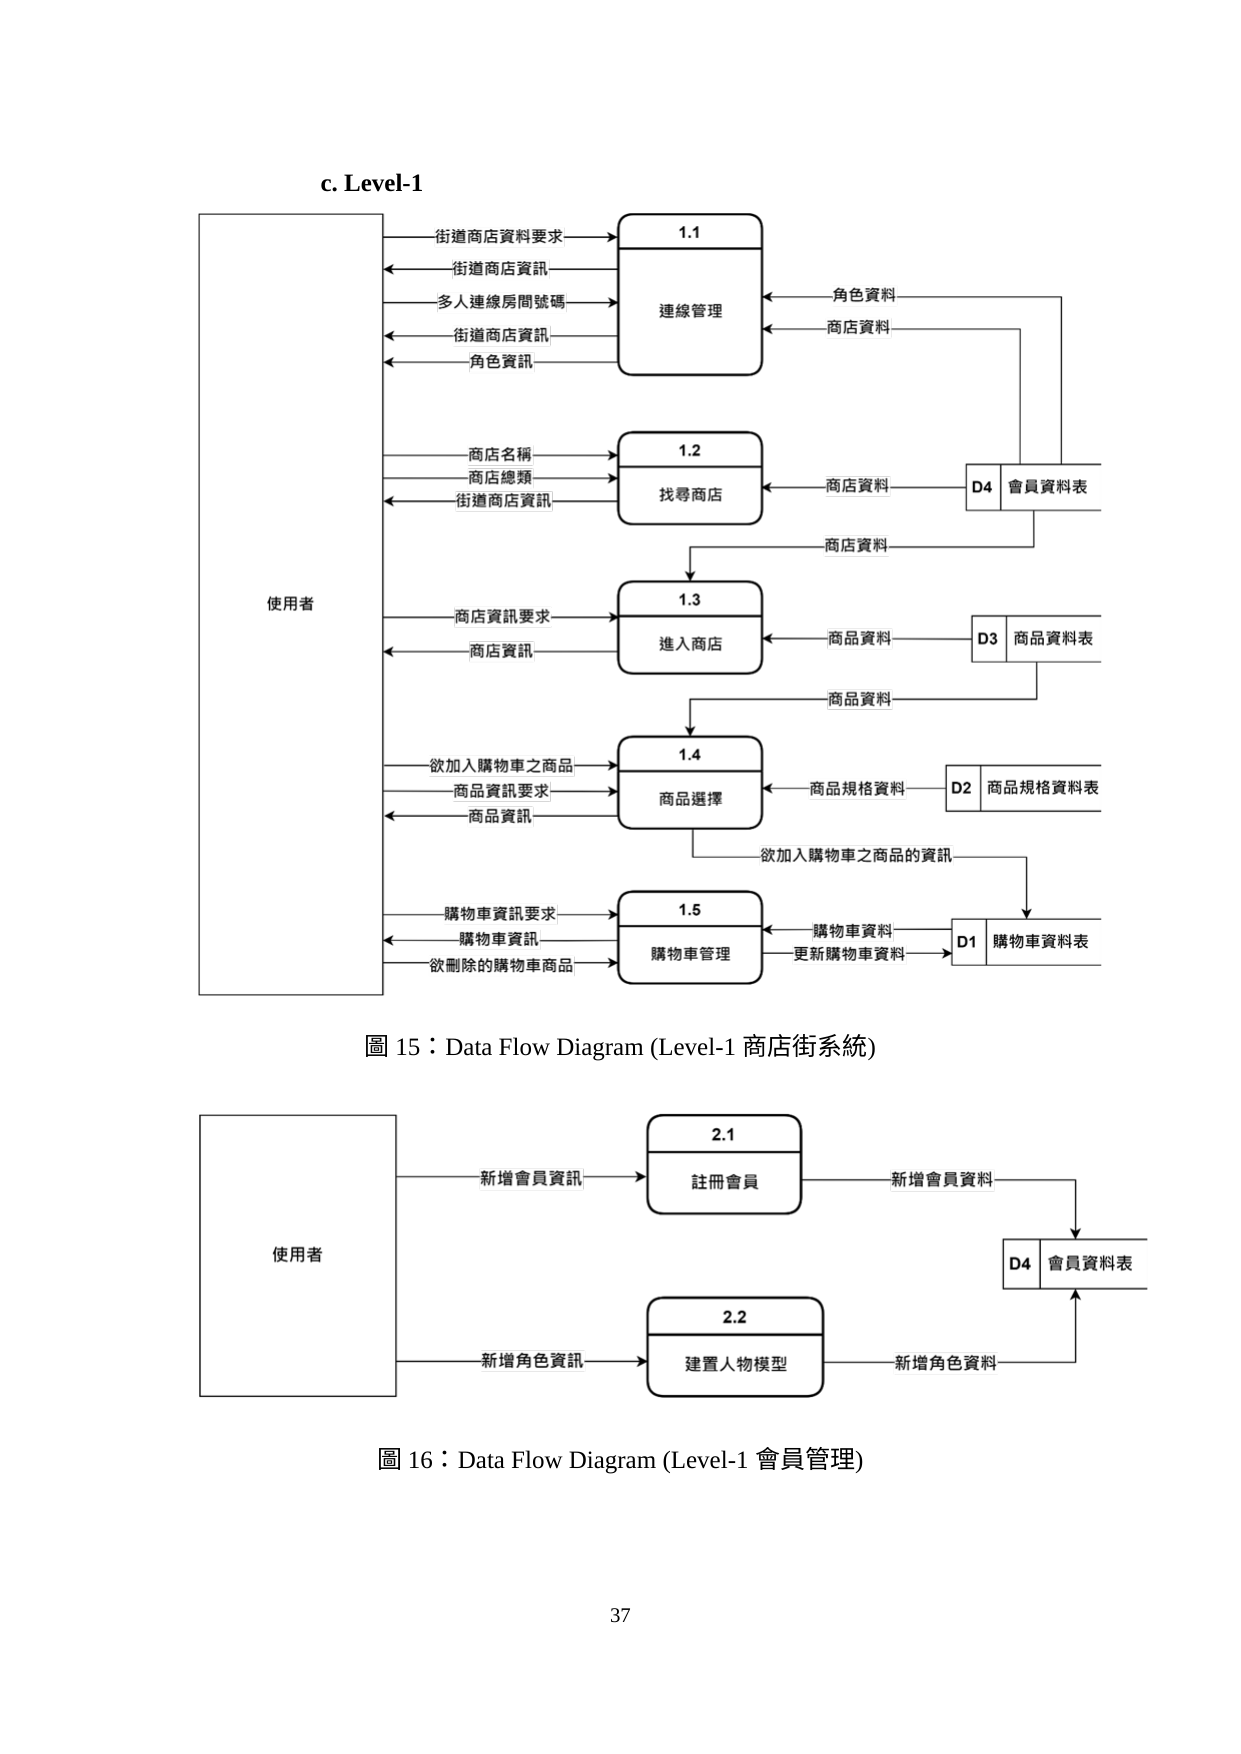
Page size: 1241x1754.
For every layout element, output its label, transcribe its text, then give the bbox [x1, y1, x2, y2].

text c. Level-1 [261, 164, 1053, 201]
picture [187, 1101, 1161, 1410]
text 圖 16：Data Flow Diagram (Level-1 會員管理) [187, 1439, 1053, 1476]
text 圖 15：Data Flow Diagram (Level-1 商店街系統) [187, 1026, 1053, 1064]
picture [187, 201, 1114, 1007]
